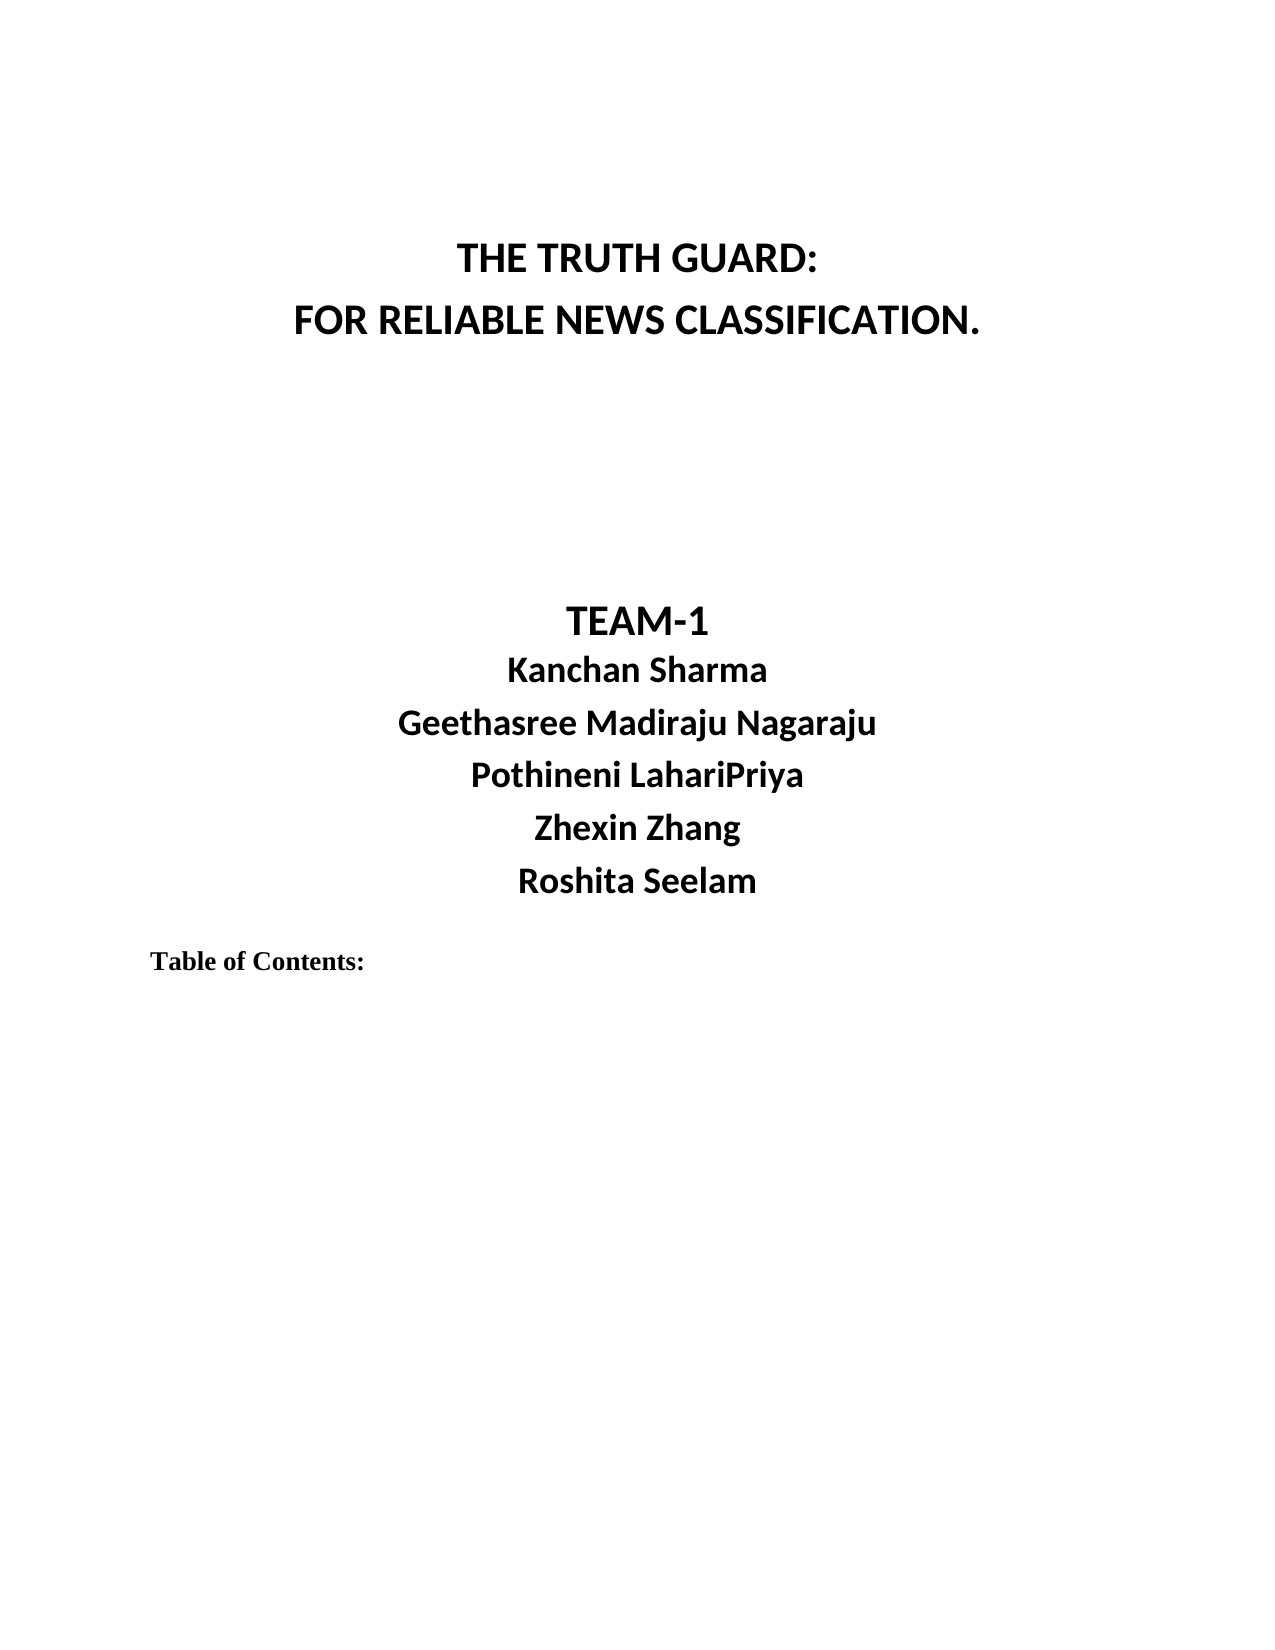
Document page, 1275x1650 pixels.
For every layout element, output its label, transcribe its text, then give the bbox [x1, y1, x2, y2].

text FORECASTING GLOBAL SUPERSTORE TEAM-1 [150, 414, 1125, 646]
text Kanchan Sharma [150, 646, 1125, 692]
text Roshita Seelam [150, 857, 1125, 902]
text THE TRUTH GUARD: [150, 230, 1125, 284]
text FOR RELIABLE NEWS CLASSIFICATION. [150, 292, 1125, 345]
text Pothineni LahariPriya [150, 751, 1125, 797]
text Table of Contents: [150, 945, 1125, 976]
text Geethasree Madiraju Nagaraju [150, 698, 1125, 744]
text Zhexin Zhang [150, 804, 1125, 850]
